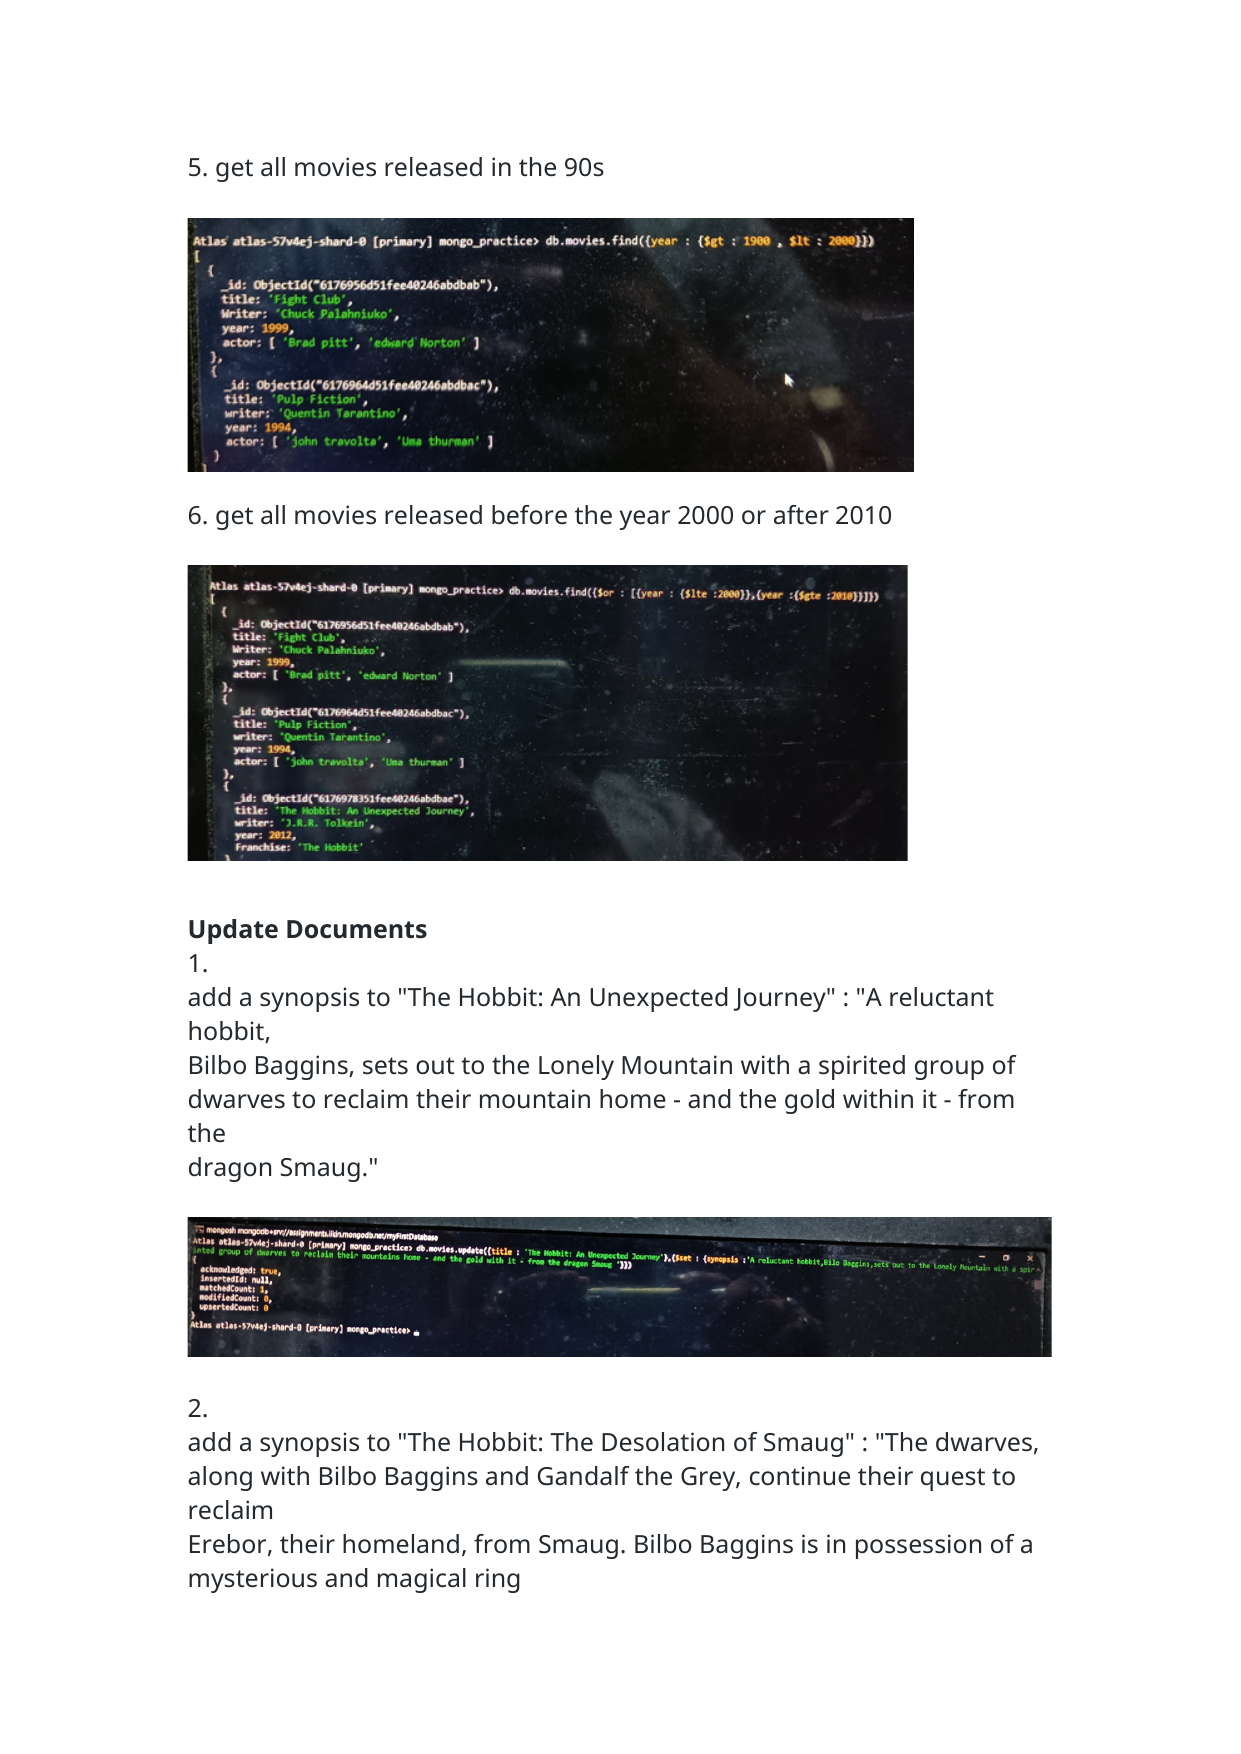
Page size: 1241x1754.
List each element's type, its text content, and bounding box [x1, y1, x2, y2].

text add a synopsis to "The Hobbit: An Unexpected Journey" : "A reluctant hobbit, [187, 979, 1053, 1047]
picture [187, 1217, 1052, 1357]
text add a synopsis to "The Hobbit: The Desolation of Smaug" : "The dwarves, [187, 1425, 1053, 1459]
text mysterious and magical ring [187, 1561, 1053, 1595]
text Update Documents [187, 911, 1053, 945]
text dragon Smaug." [187, 1150, 1053, 1184]
text along with Bilbo Baggins and Gandalf the Grey, continue their quest to reclaim [187, 1459, 1053, 1527]
text 2. [187, 1391, 1053, 1425]
list get all movies released in the 90s [187, 150, 1053, 184]
list get all movies released before the year 2000 or after 2010 [187, 497, 1053, 531]
text Bilbo Baggins, sets out to the Lonely Mountain with a spirited group of [187, 1047, 1053, 1082]
text dwarves to reclaim their mountain home - and the gold within it - from the [187, 1082, 1053, 1150]
picture [187, 565, 908, 861]
text Erebor, their homeland, from Smaug. Bilbo Baggins is in possession of a [187, 1527, 1053, 1561]
picture [187, 218, 914, 472]
text 1. [187, 945, 1053, 979]
